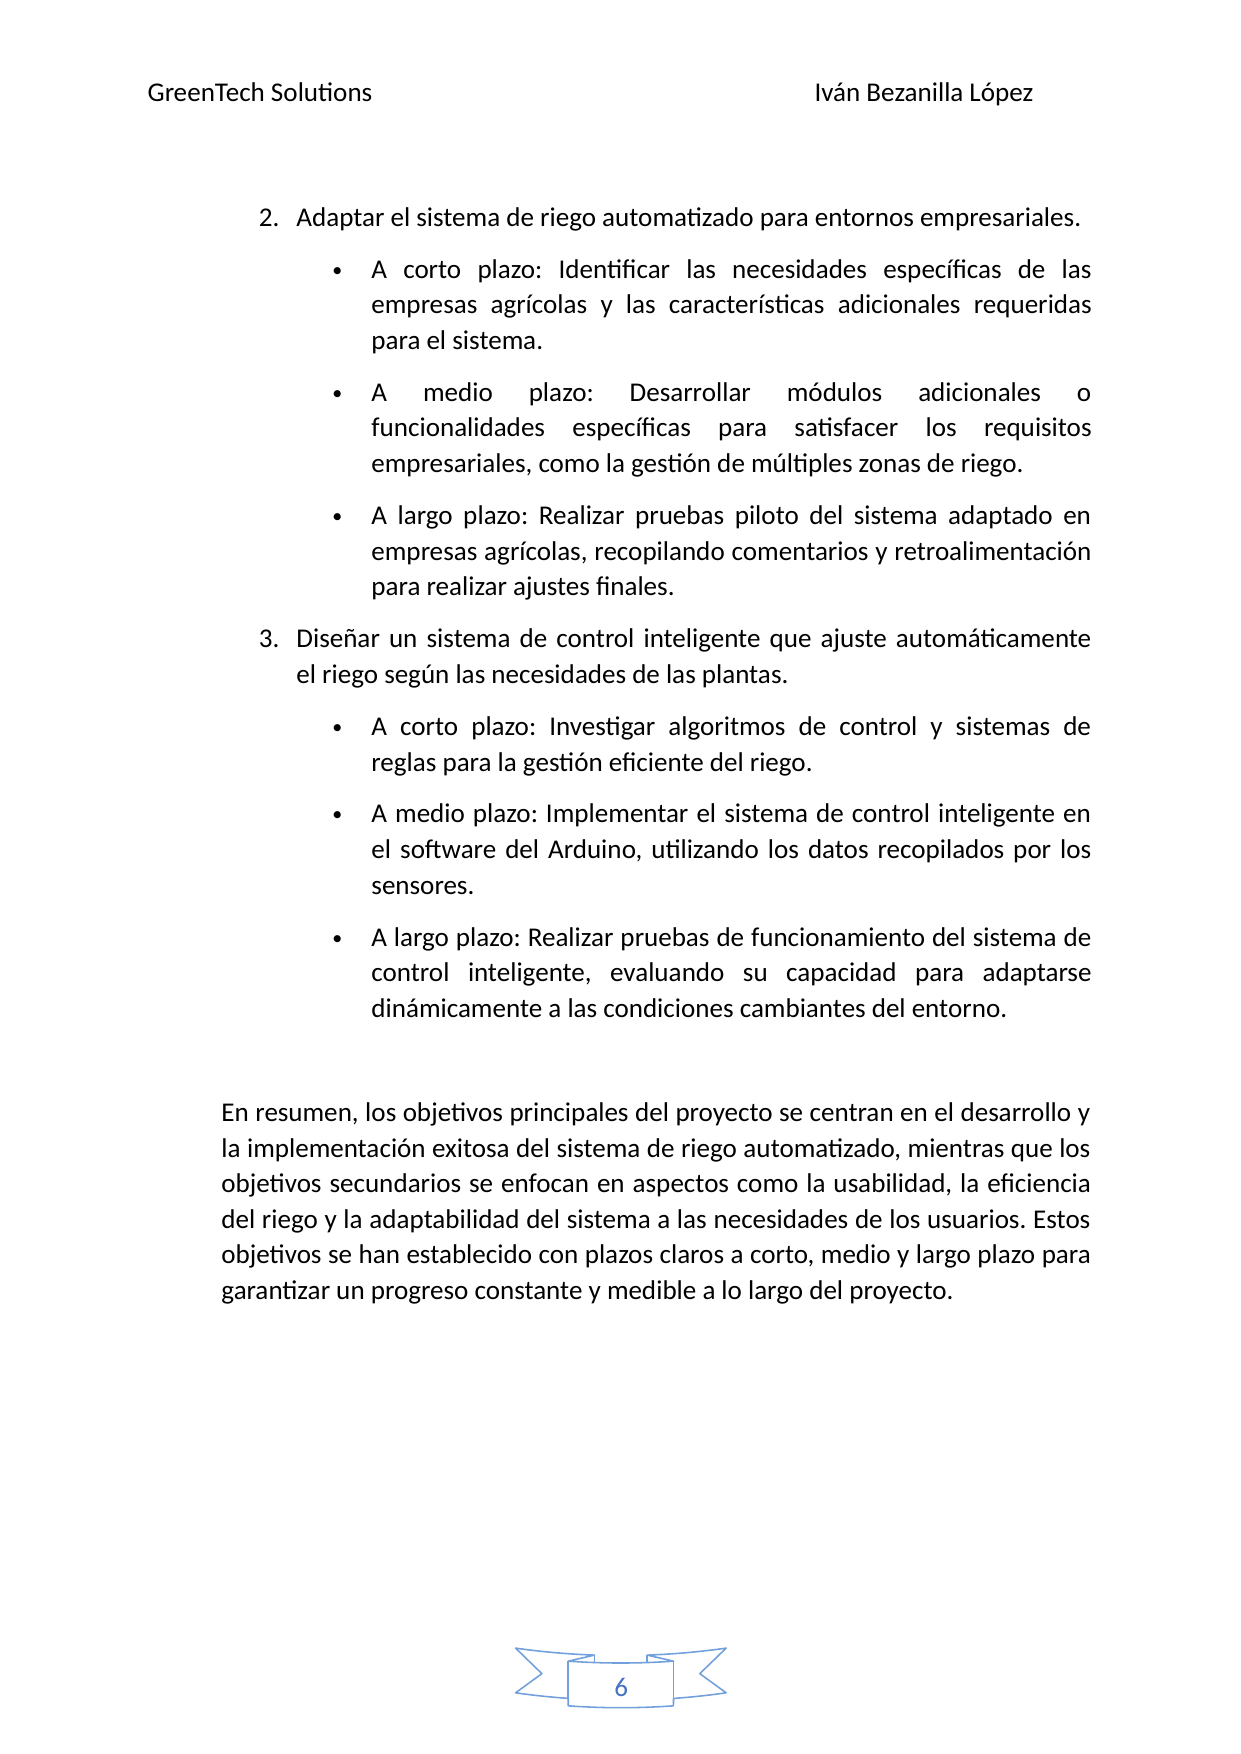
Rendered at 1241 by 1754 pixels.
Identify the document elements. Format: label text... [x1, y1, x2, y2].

list Adaptar el sistema de riego automatizado para entornos empresariales. [259, 200, 1092, 233]
list A largo plazo: Realizar pruebas piloto del sistema adaptado en empresas agrícolas, recopilando comentarios y retroalimentación para realizar ajustes finales. [334, 498, 1092, 602]
list A largo plazo: Realizar pruebas de funcionamiento del sistema de control inteligente, evaluando su capacidad para adaptarse dinámicamente a las condiciones cambiantes del entorno. [334, 920, 1092, 1024]
list Diseñar un sistema de control inteligente que ajuste automáticamente el riego según las necesidades de las plantas. [259, 621, 1092, 690]
text En resumen, los objetivos principales del proyecto se centran en el desarrollo y la implementación exitosa del sistema de riego automatizado, mientras que los objetivos secundarios se enfocan en aspectos como la usabilidad, la eficiencia del riego y la adaptabilidad del sistema a las necesidades de los usuarios. Estos objetivos se han establecido con plazos claros a corto, medio y largo plazo para garantizar un progreso constante y medible a lo largo del proyecto. [221, 1095, 1092, 1306]
list A corto plazo: Identificar las necesidades específicas de las empresas agrícolas y las características adicionales requeridas para el sistema. [334, 252, 1092, 356]
list A medio plazo: Implementar el sistema de control inteligente en el software del Arduino, utilizando los datos recopilados por los sensores. [334, 797, 1092, 901]
list A corto plazo: Investigar algoritmos de control y sistemas de reglas para la gestión eficiente del riego. [334, 709, 1092, 778]
list A medio plazo: Desarrollar módulos adicionales o funcionalidades específicas para satisfacer los requisitos empresariales, como la gestión de múltiples zonas de riego. [334, 375, 1092, 479]
